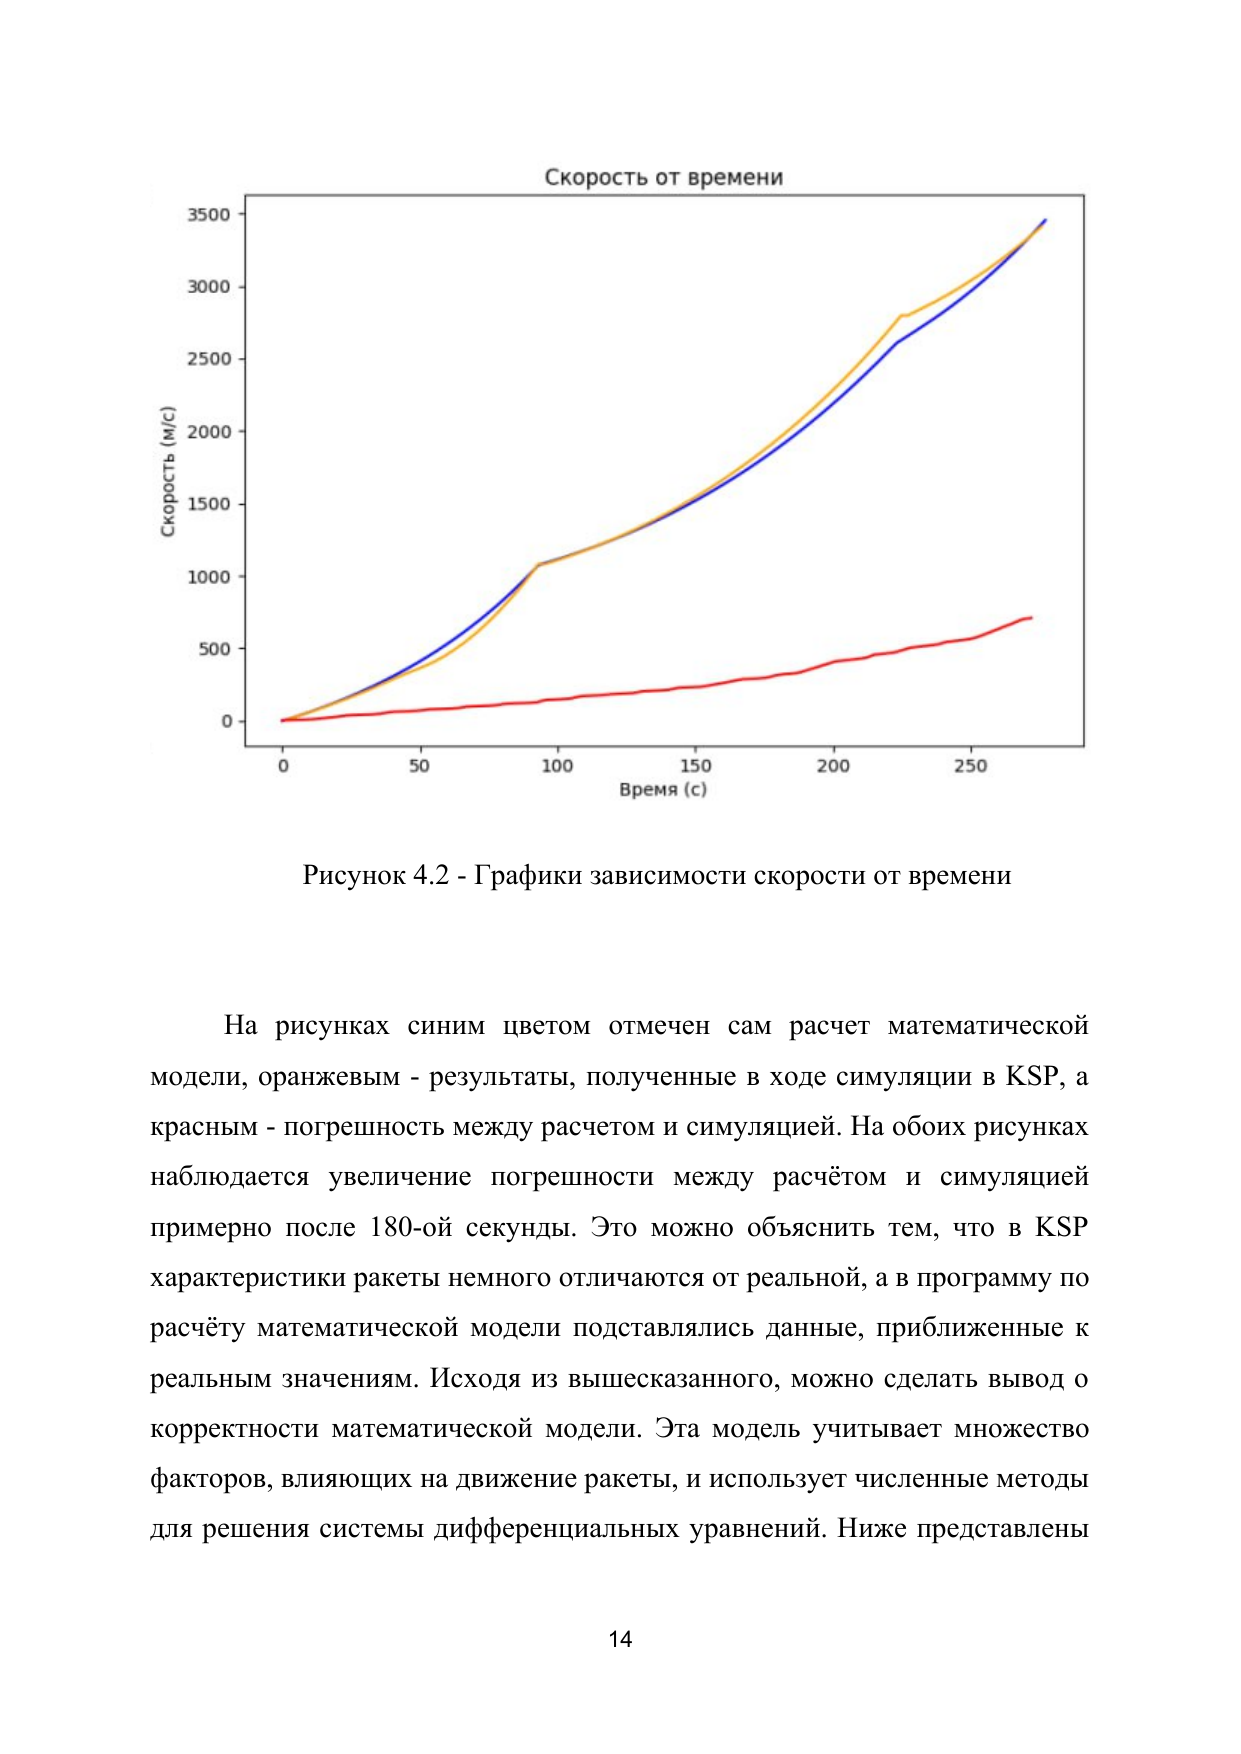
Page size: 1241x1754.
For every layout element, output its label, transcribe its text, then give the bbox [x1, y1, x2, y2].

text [150, 1007, 1090, 1544]
text Рисунок 4.2 - Графики зависимости скорости от времени [150, 857, 1090, 890]
picture [150, 150, 1103, 819]
